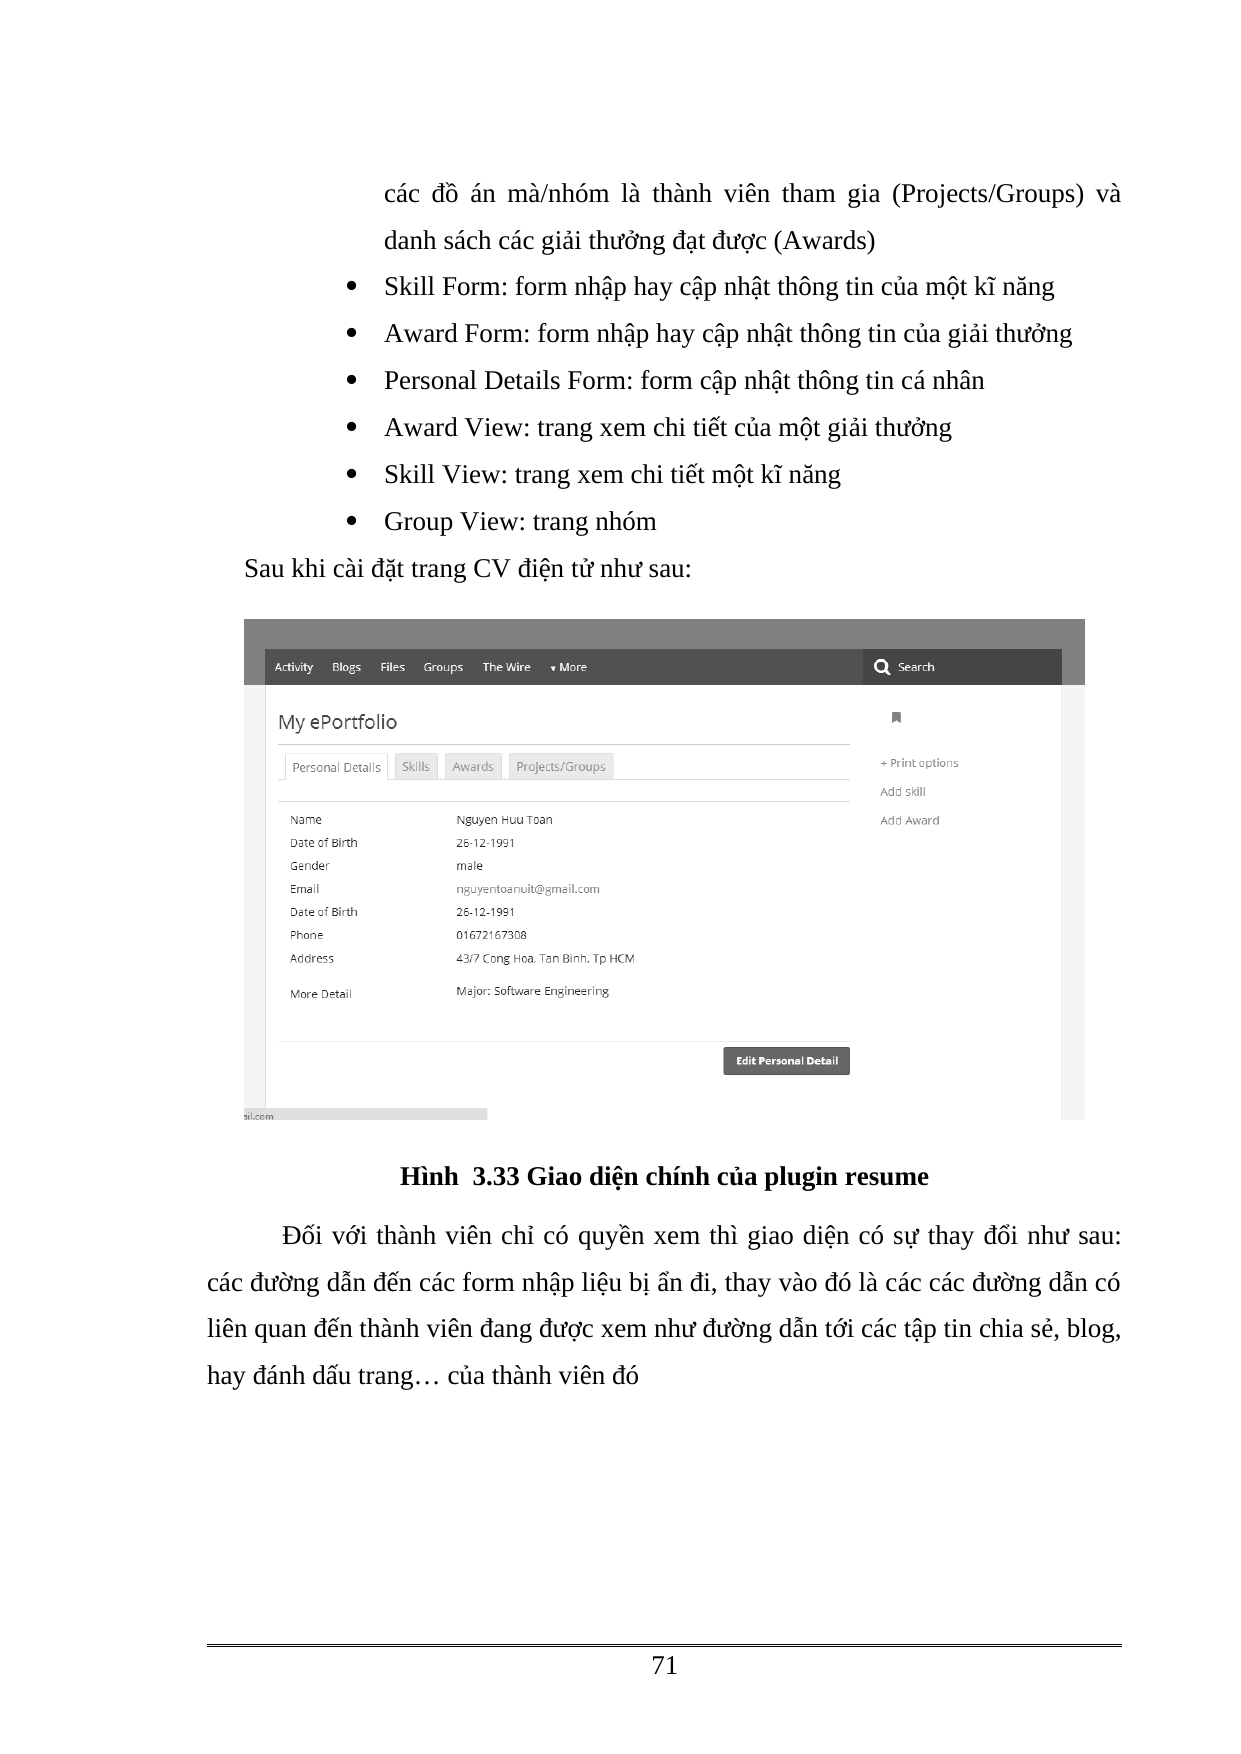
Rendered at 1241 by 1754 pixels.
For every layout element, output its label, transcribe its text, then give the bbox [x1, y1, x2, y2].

text Sau khi cài đặt trang CV điện tử như sau: [207, 552, 1122, 583]
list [347, 177, 1122, 255]
list Personal Details Form: form cập nhật thông tin cá nhân [347, 364, 1122, 396]
list Group View: trang nhóm [347, 505, 1122, 536]
list Skill View: trang xem chi tiết một kĩ năng [347, 458, 1122, 489]
list Skill Form: form nhập hay cập nhật thông tin của một kĩ năng [347, 271, 1122, 302]
text Đối với thành viên chỉ có quyền xem thì giao diện có sự thay đổi như sau: các đường dẫn đến các form nhập liệu bị ẩn đi, thay vào đó là các các đường dẫn có liên quan đến thành viên đang được xem như đường dẫn tới các tập tin chia sẻ, blog, hay đánh dấu trang… của thành viên đó [207, 1219, 1122, 1390]
list Award Form: form nhập hay cập nhật thông tin của giải thưởng [347, 317, 1122, 349]
list Award View: trang xem chi tiết của một giải thưởng [347, 411, 1122, 442]
